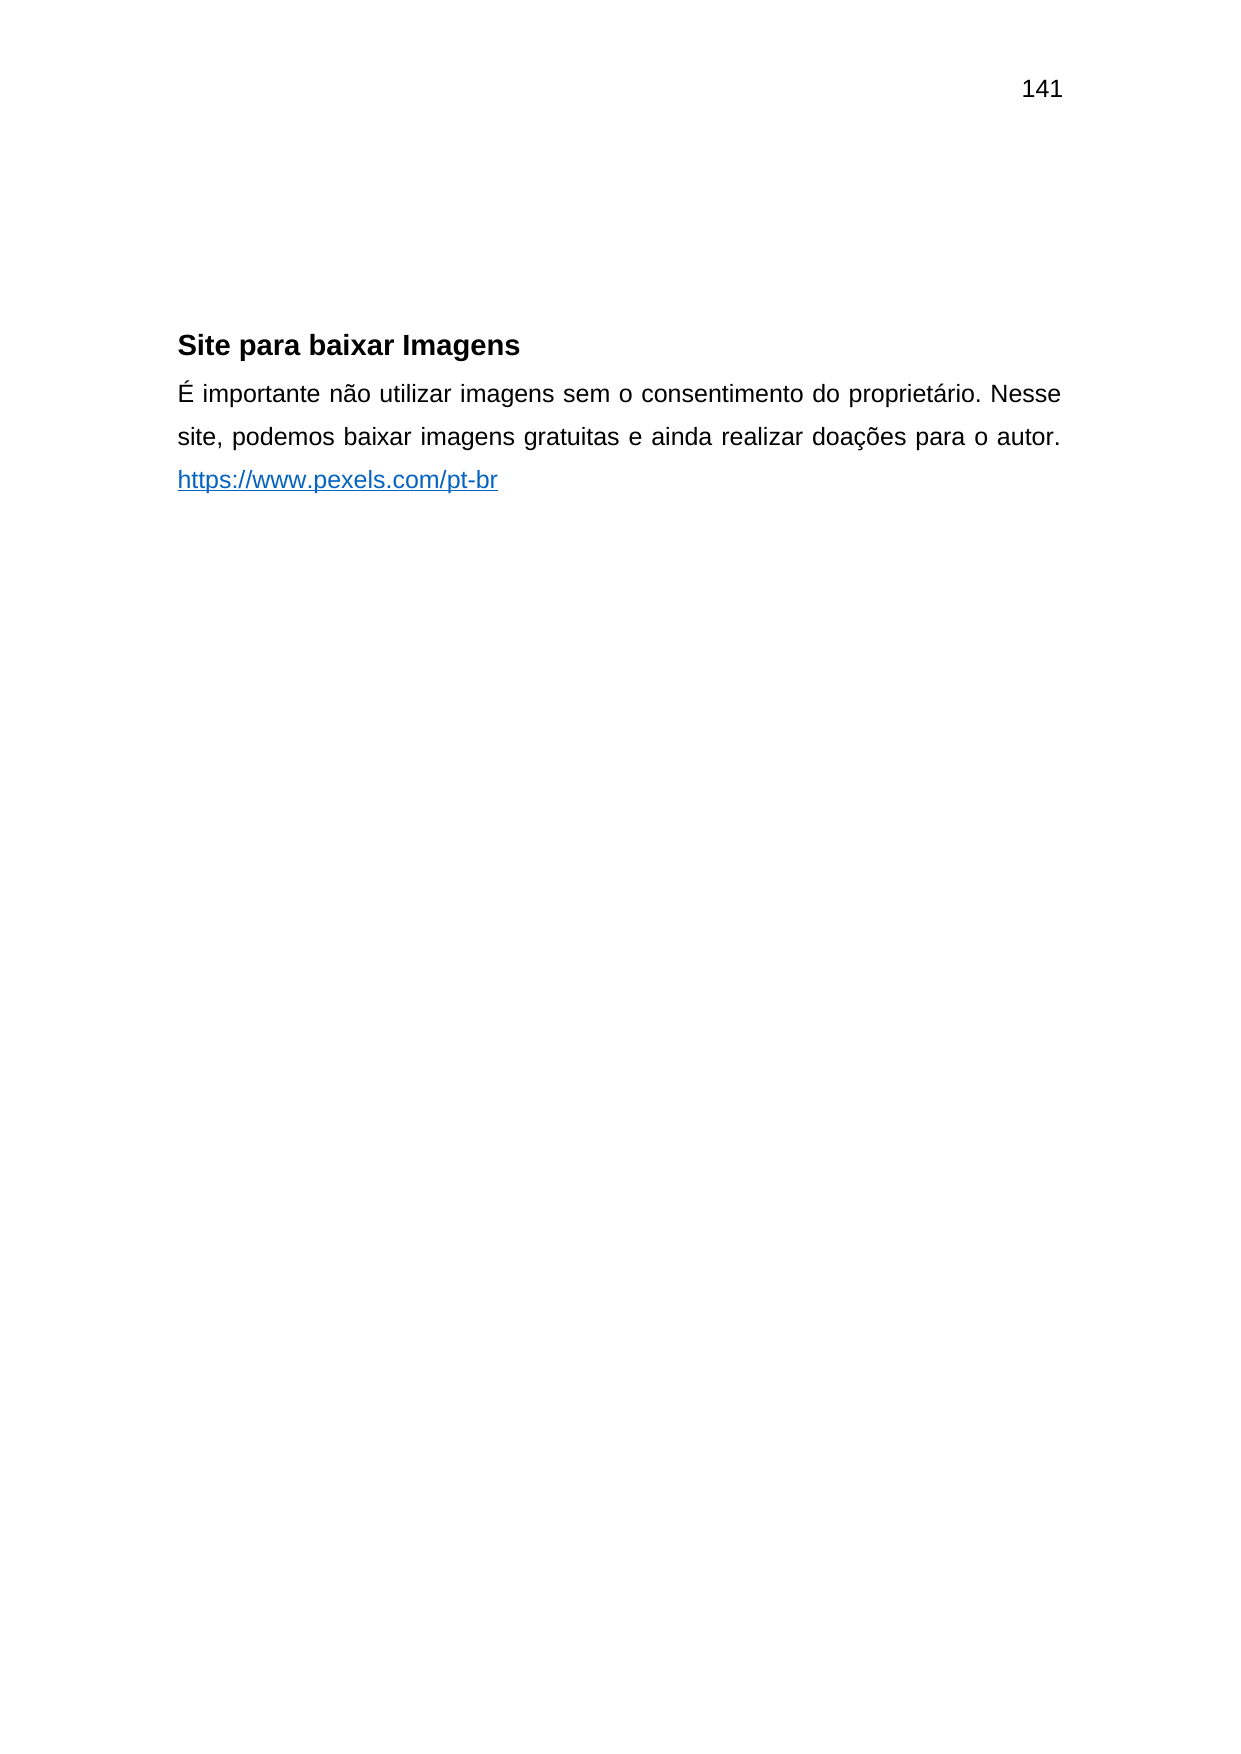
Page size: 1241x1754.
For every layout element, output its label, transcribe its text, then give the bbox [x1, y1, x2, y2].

subtitle Site para baixar Imagens [177, 328, 1063, 362]
text É importante não utilizar imagens sem o consentimento do proprietário. Nesse site, podemos baixar imagens gratuitas e ainda realizar doações para o autor. https://www.pexels.com/pt-br [177, 379, 1063, 494]
